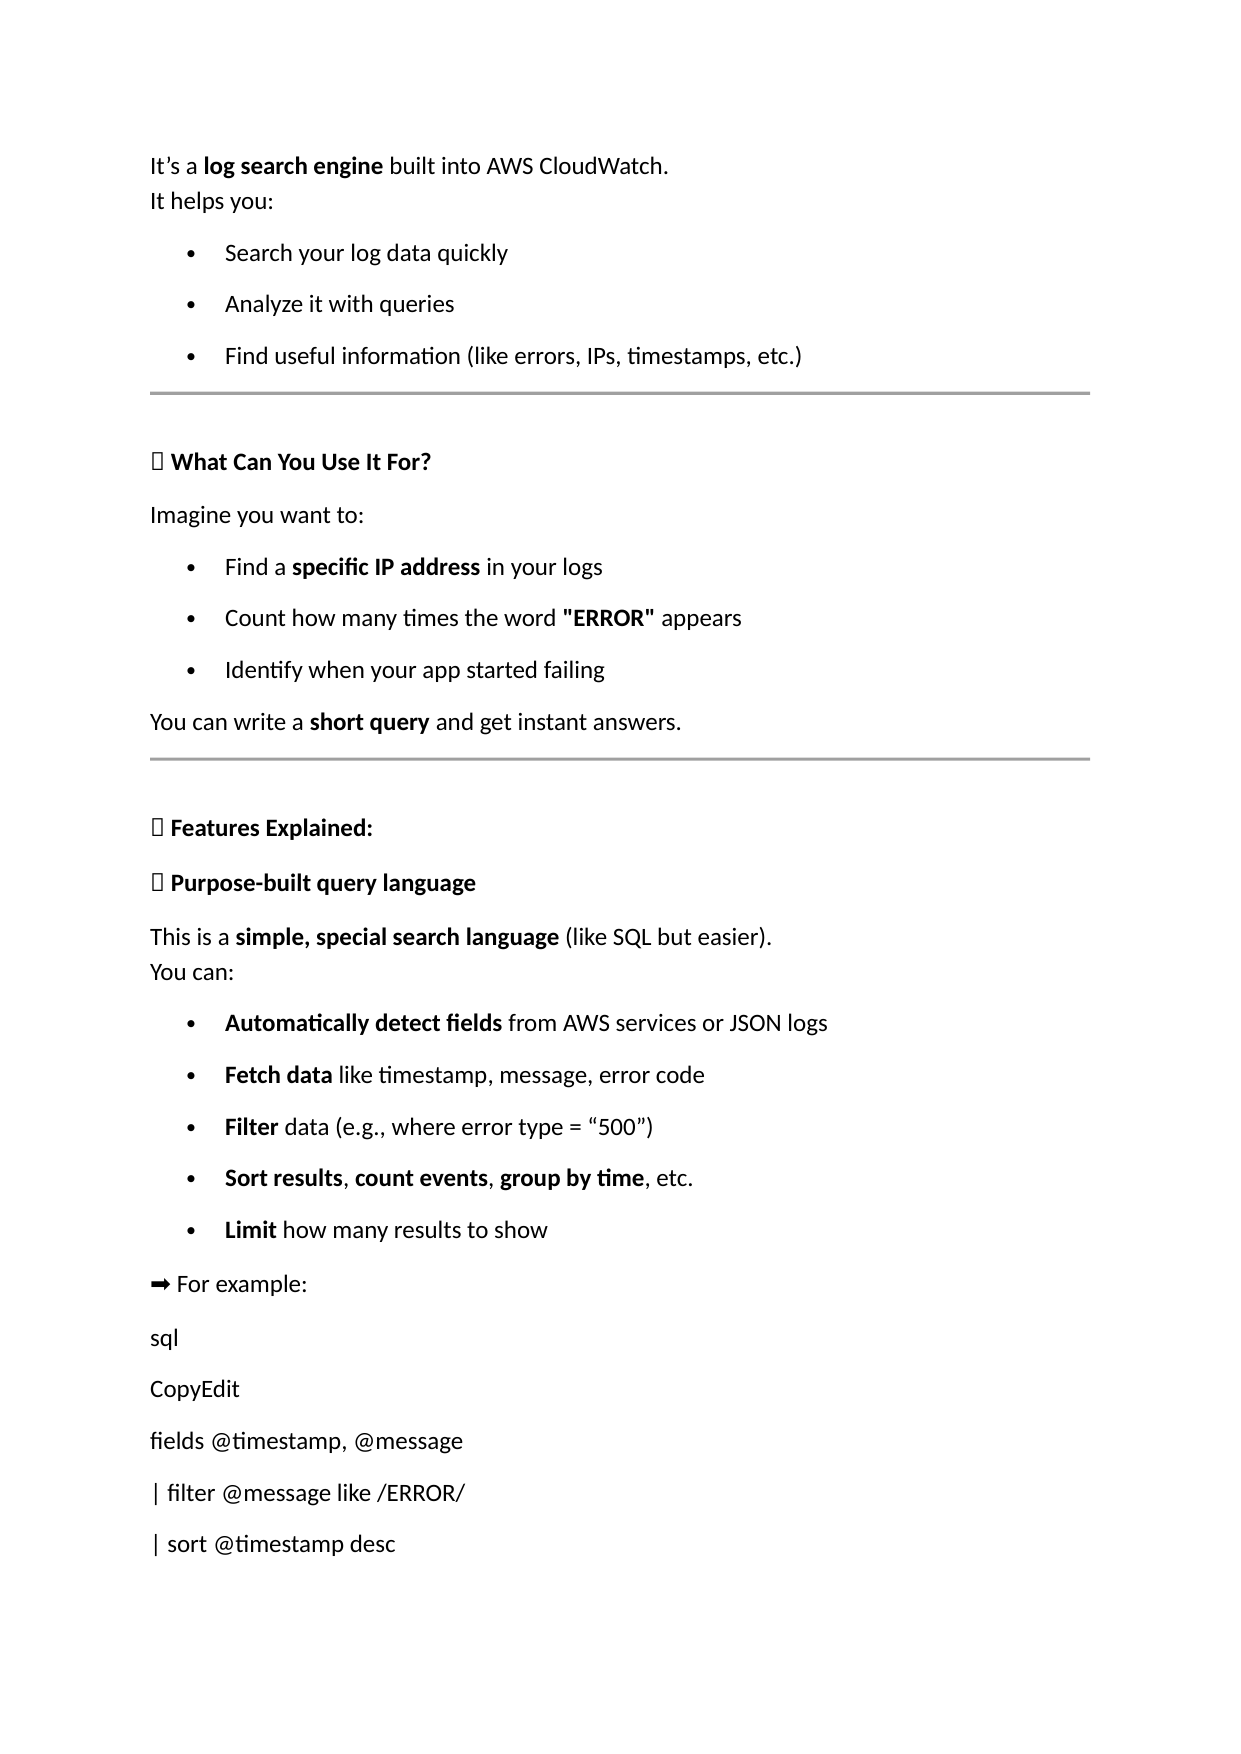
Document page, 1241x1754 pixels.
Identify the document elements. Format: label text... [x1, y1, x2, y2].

list Automatically detect fields from AWS services or JSON logs [187, 1007, 1090, 1038]
text CopyEdit [150, 1373, 1090, 1404]
text sql [150, 1322, 1090, 1352]
text 🔎 What Can You Use It For? [150, 443, 1090, 477]
text fields @timestamp, @message [150, 1425, 1090, 1456]
text Imagine you want to: [150, 499, 1090, 530]
text | filter @message like /ERROR/ [150, 1477, 1090, 1507]
list Sort results, count events, group by time, etc. [187, 1162, 1090, 1193]
list Search your log data quickly [187, 237, 1090, 267]
list Find useful information (like errors, IPs, timestamps, etc.) [187, 340, 1090, 371]
text ✅ Purpose-built query language [150, 865, 1090, 899]
text It’s a log search engine built into AWS CloudWatch. It helps you: [150, 150, 1090, 216]
list Analyze it with queries [187, 288, 1090, 319]
text This is a simple, special search language (like SQL but easier). You can: [150, 921, 1090, 986]
list Limit how many results to show [187, 1214, 1090, 1245]
list Filter data (e.g., where error type = “500”) [187, 1111, 1090, 1141]
list Fetch data like timestamp, message, error code [187, 1059, 1090, 1090]
text | sort @timestamp desc [150, 1528, 1090, 1559]
list Find a specific IP address in your logs [187, 551, 1090, 581]
text ➡️ For example: [150, 1266, 1090, 1300]
text You can write a short query and get instant answers. [150, 706, 1090, 736]
list Identify when your app started failing [187, 654, 1090, 685]
text 🧰 Features Explained: [150, 809, 1090, 843]
list Count how many times the word "ERROR" appears [187, 602, 1090, 633]
